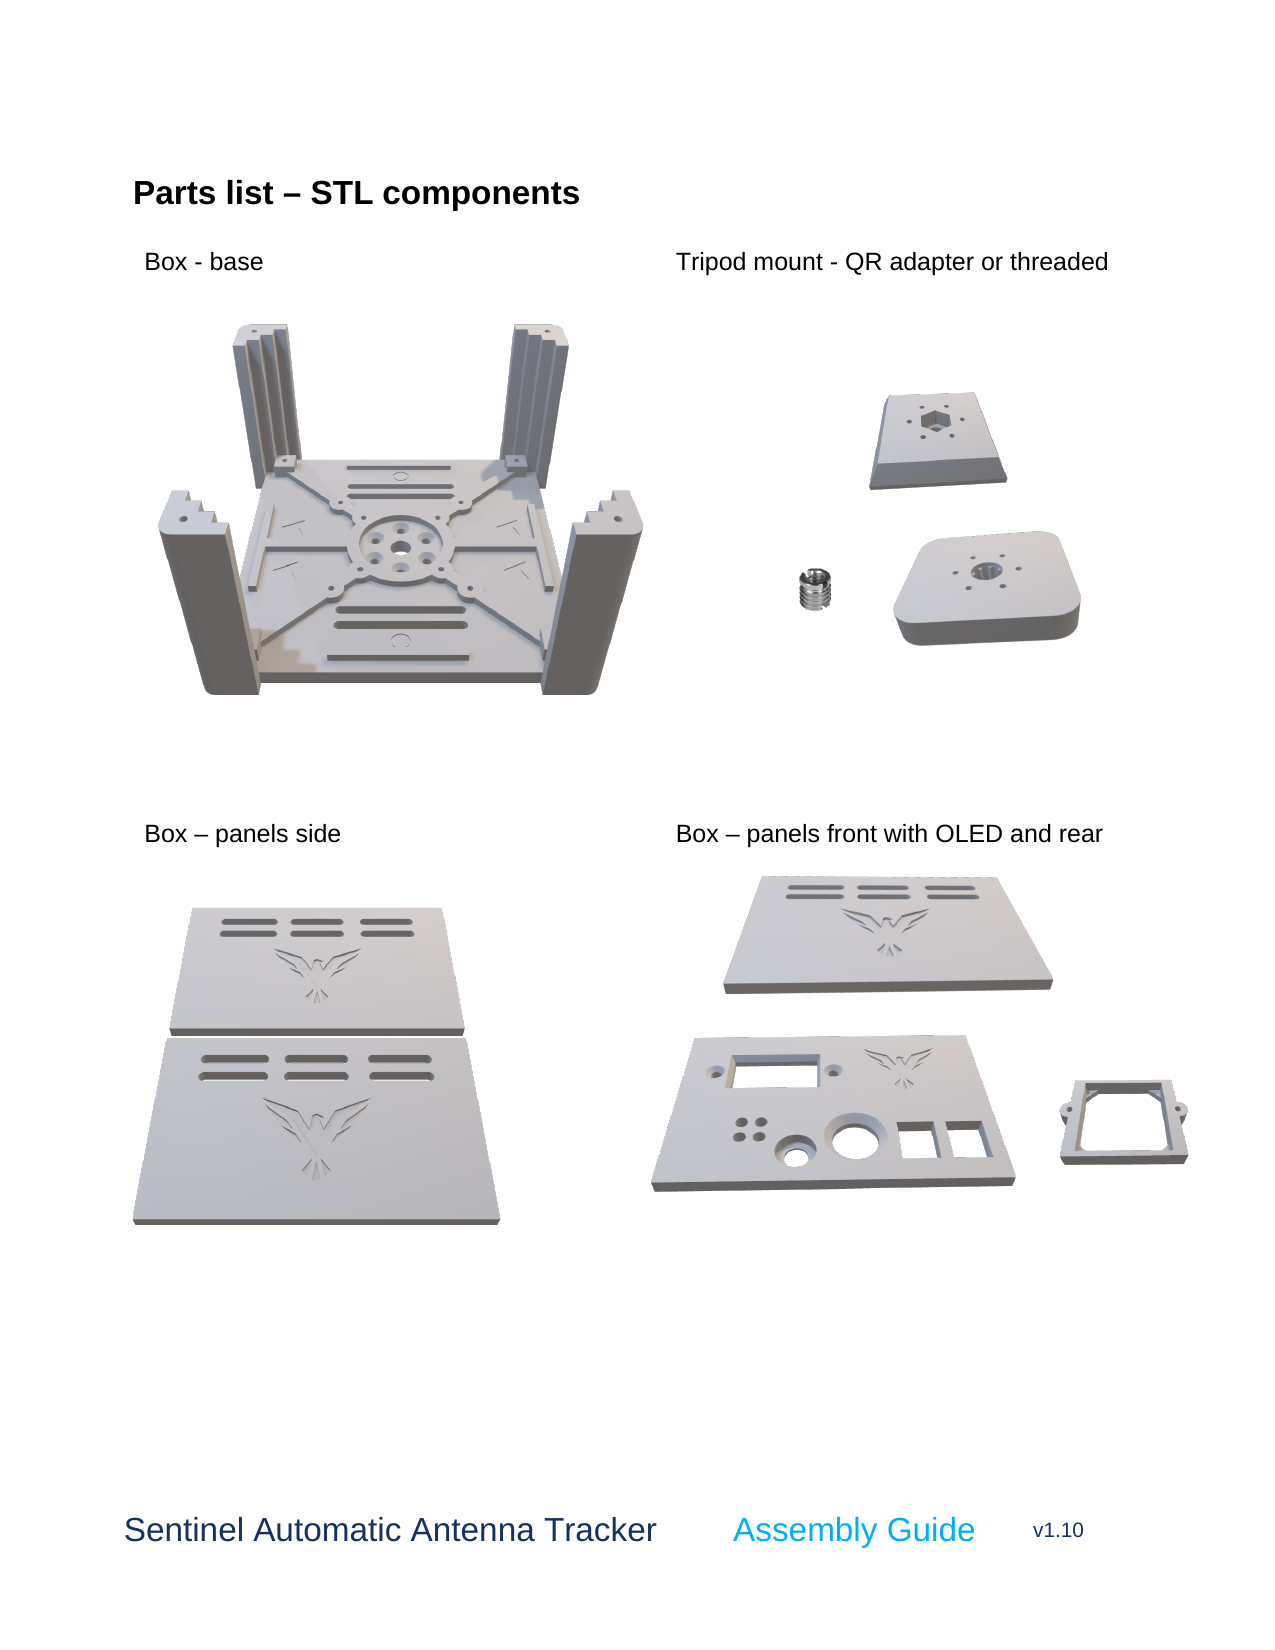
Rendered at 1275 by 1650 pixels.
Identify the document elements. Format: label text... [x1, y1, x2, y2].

picture [132, 284, 669, 695]
picture [734, 370, 1097, 660]
picture [1053, 1070, 1193, 1165]
table_header Box – panels side [133, 819, 664, 847]
picture [648, 841, 1059, 1211]
table_header Tripod mount - QR adapter or threaded [664, 247, 1151, 276]
table_header Box – panels front with OLED and rear [664, 819, 1151, 847]
table_header Box - base [133, 247, 664, 276]
picture [132, 849, 501, 1225]
subtitle Parts list – STL components [133, 173, 1152, 212]
